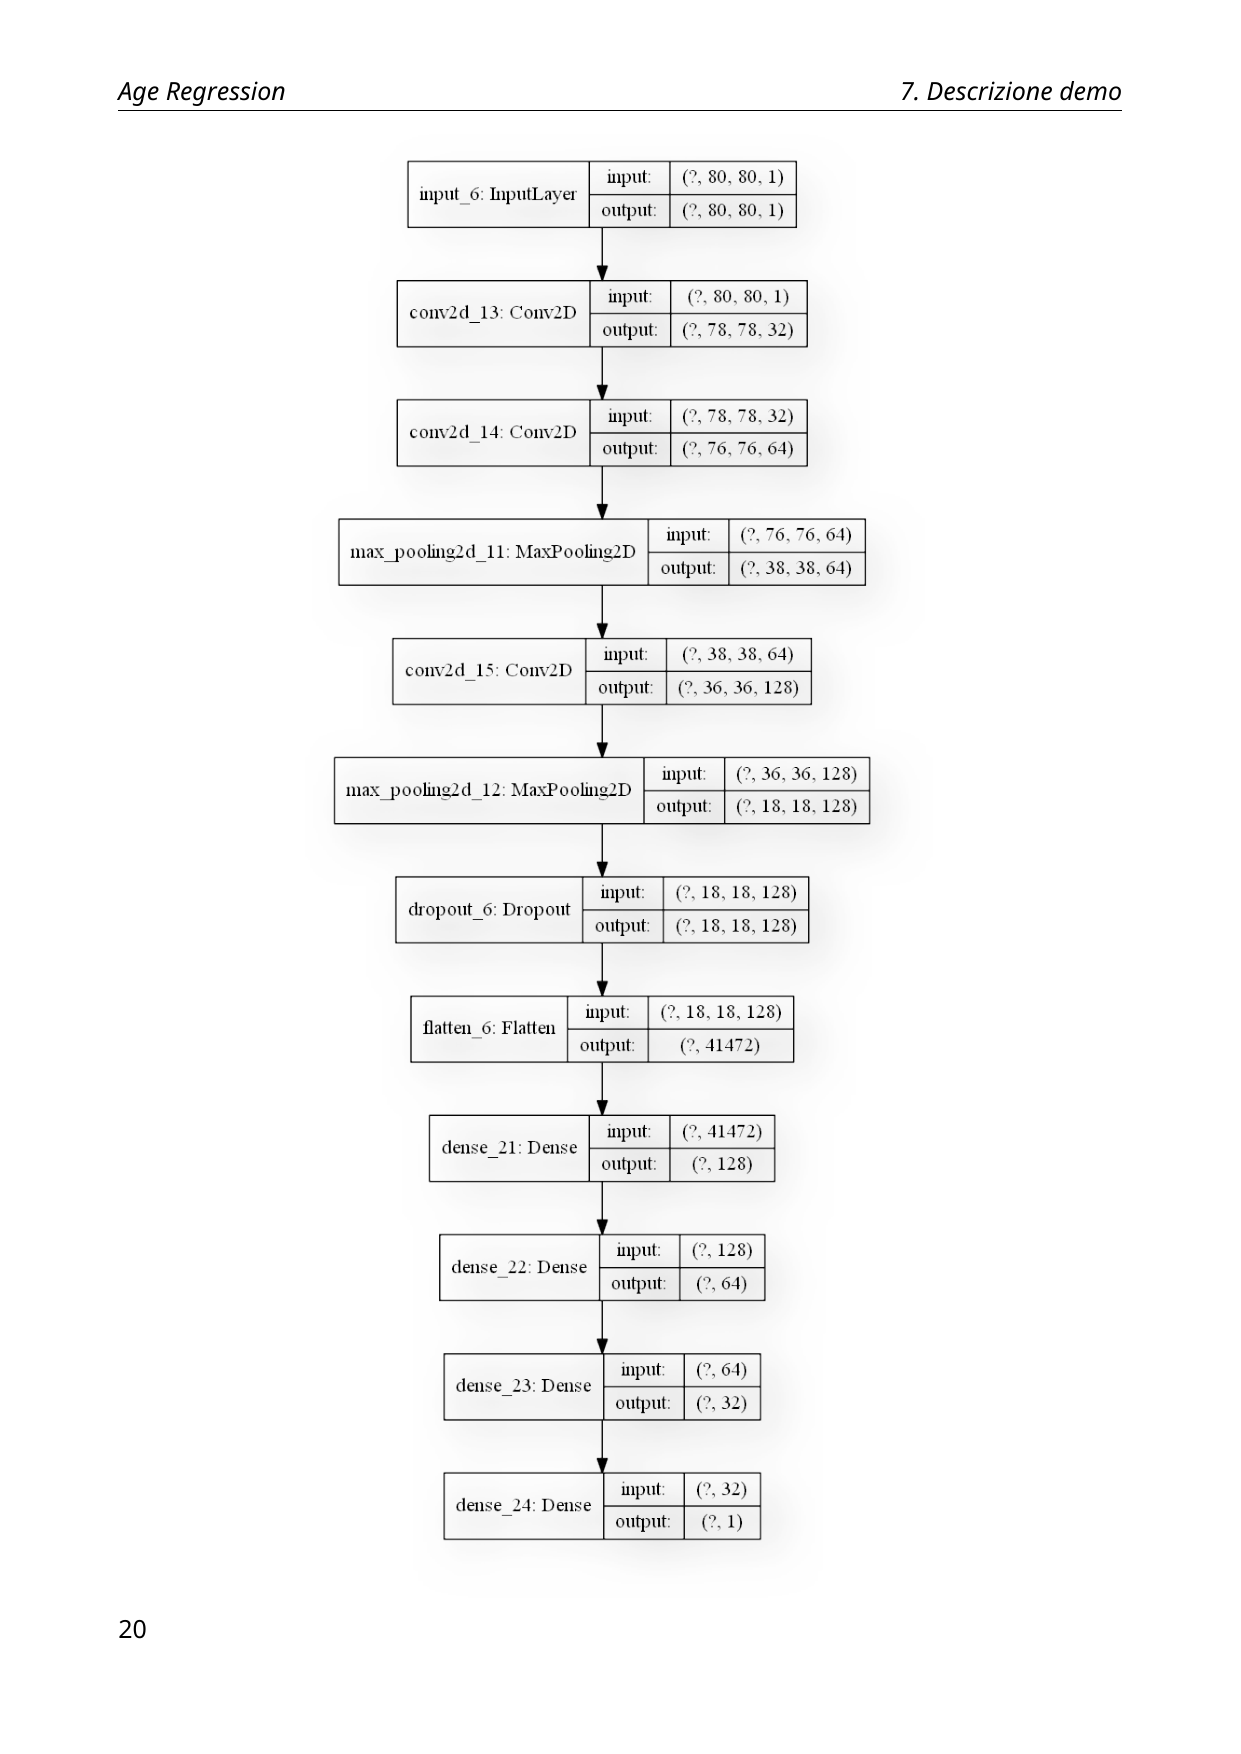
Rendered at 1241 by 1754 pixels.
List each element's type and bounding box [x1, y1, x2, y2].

picture [329, 155, 876, 1546]
